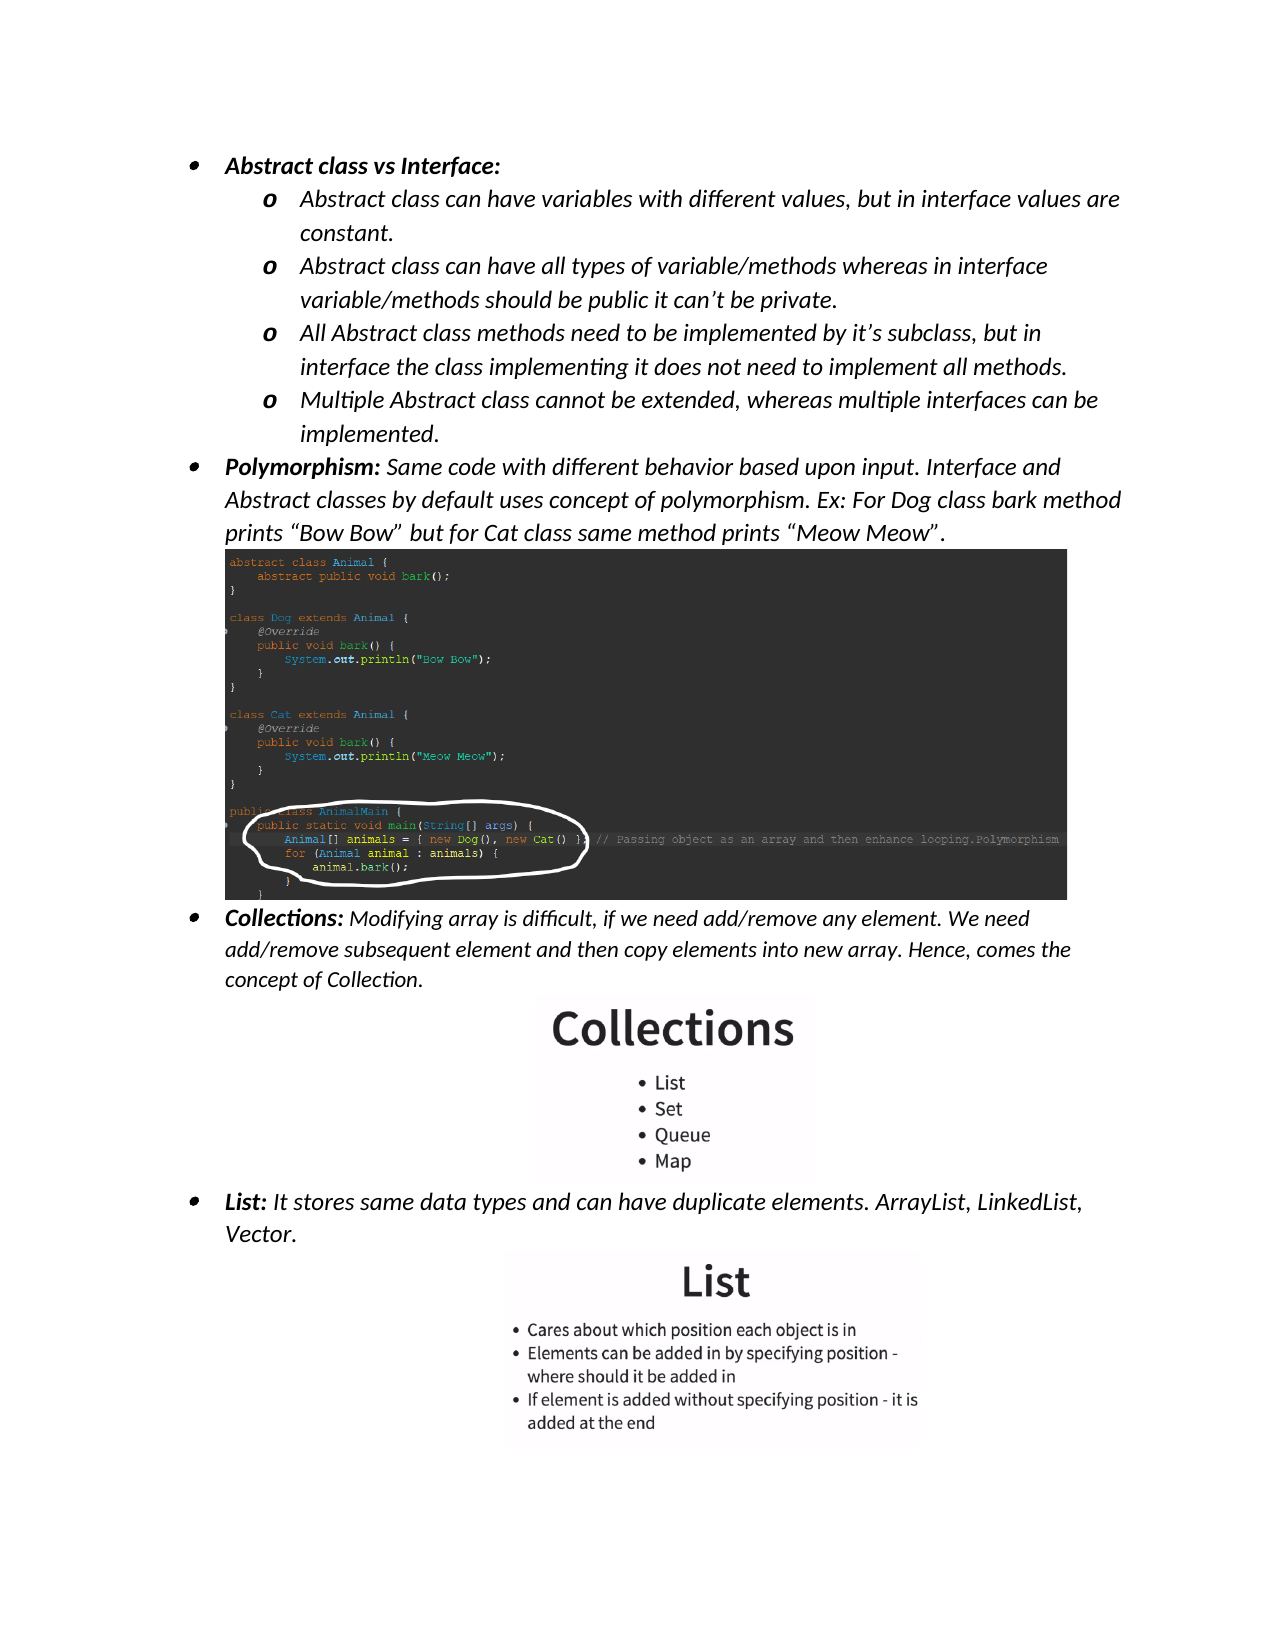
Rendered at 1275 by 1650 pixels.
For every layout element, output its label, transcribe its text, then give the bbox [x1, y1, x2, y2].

picture [504, 1251, 921, 1449]
list Collections: Modifying array is difficult, if we need add/remove any element. We need add/remove subsequent element and then copy elements into new array. Hence, comes the concept of Collection. [187, 902, 1125, 993]
list Abstract class vs Interface: [187, 150, 1125, 181]
list Multiple Abstract class cannot be extended, whereas multiple interfaces can be implemented. [262, 384, 1125, 449]
picture [225, 549, 1068, 900]
picture [535, 995, 815, 1184]
list Abstract class can have variables with different values, but in interface values are constant. [262, 183, 1125, 248]
list Abstract class can have all types of variable/methods whereas in interface variable/methods should be public it can’t be private. [262, 250, 1125, 315]
list List: It stores same data types and can have duplicate elements. ArrayList, LinkedList, Vector. [187, 1186, 1125, 1249]
list All Abstract class methods need to be implemented by it’s subclass, but in interface the class implementing it does not need to implement all methods. [262, 317, 1125, 382]
